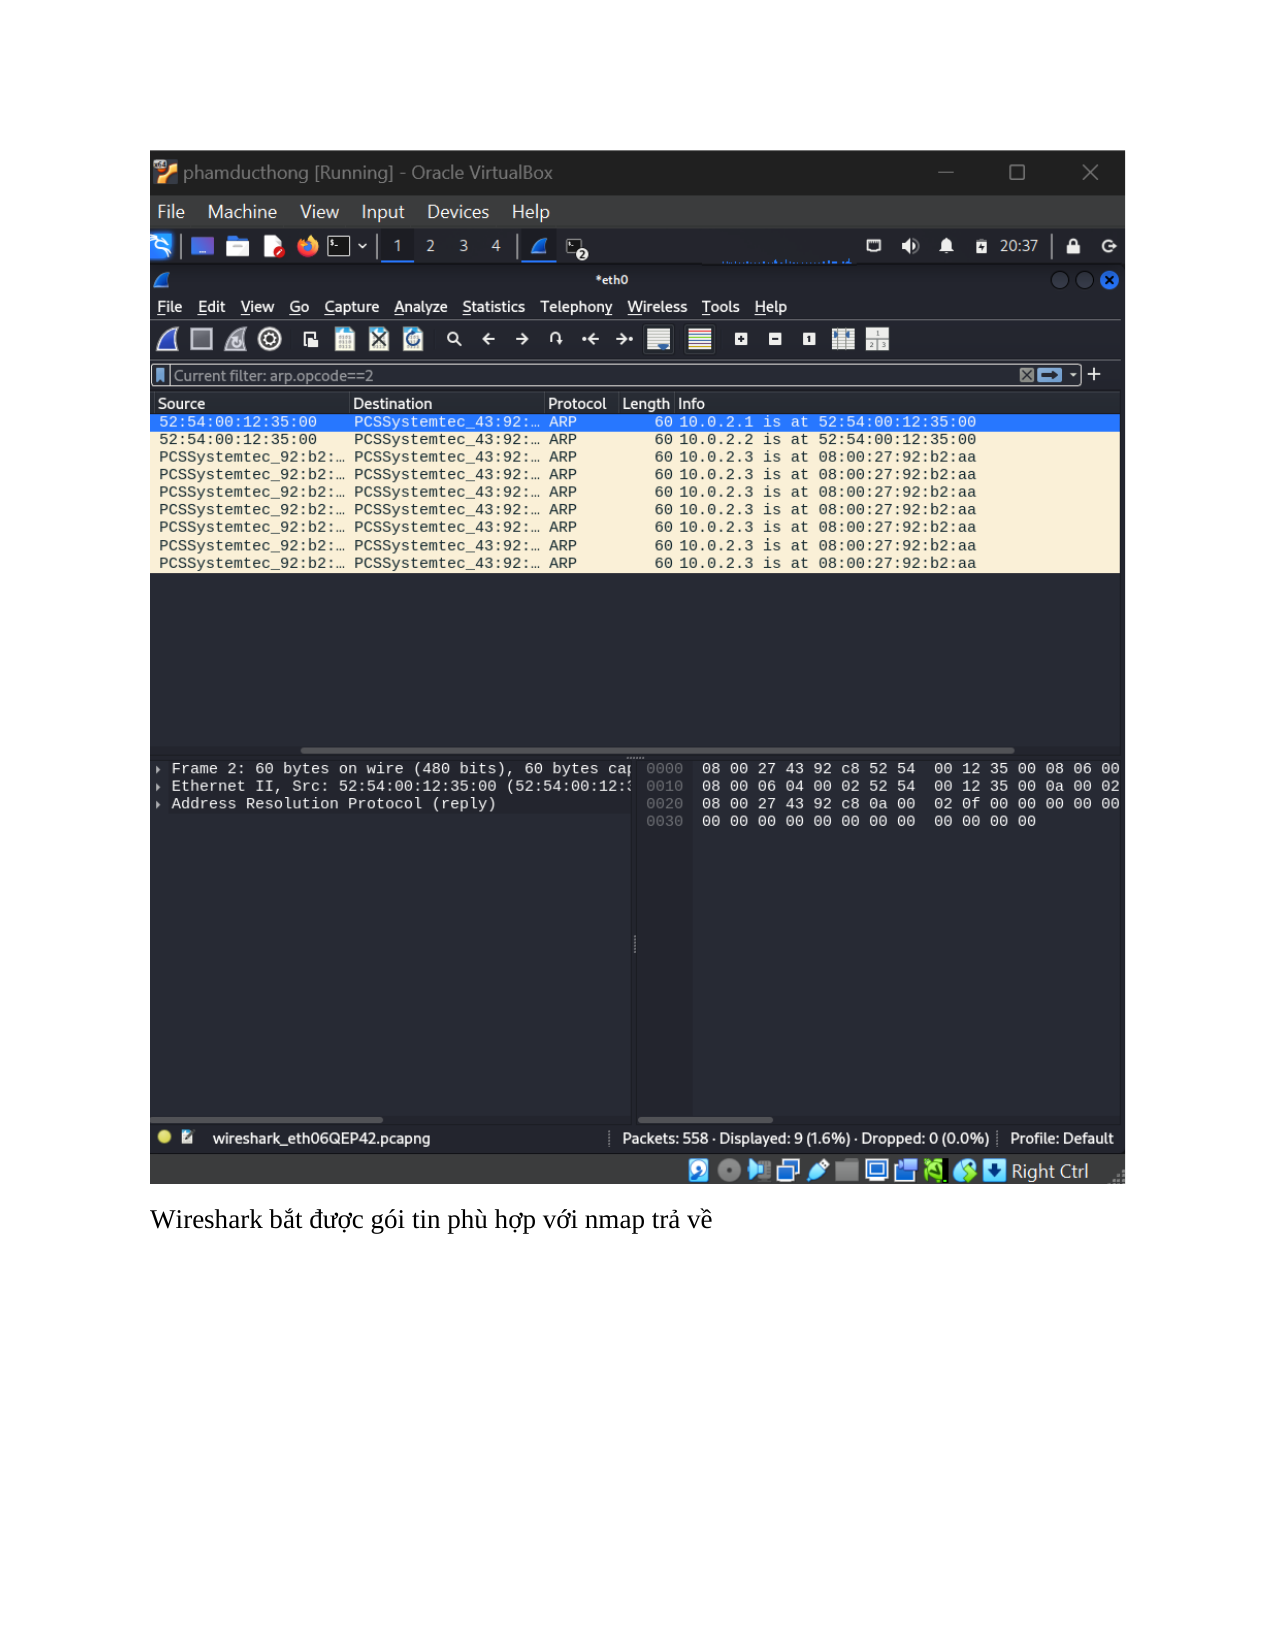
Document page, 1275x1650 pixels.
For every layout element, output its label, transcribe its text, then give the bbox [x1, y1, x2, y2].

text Wireshark bắt được gói tin phù hợp với nmap trả về [150, 1203, 1125, 1234]
picture [150, 150, 1125, 1184]
